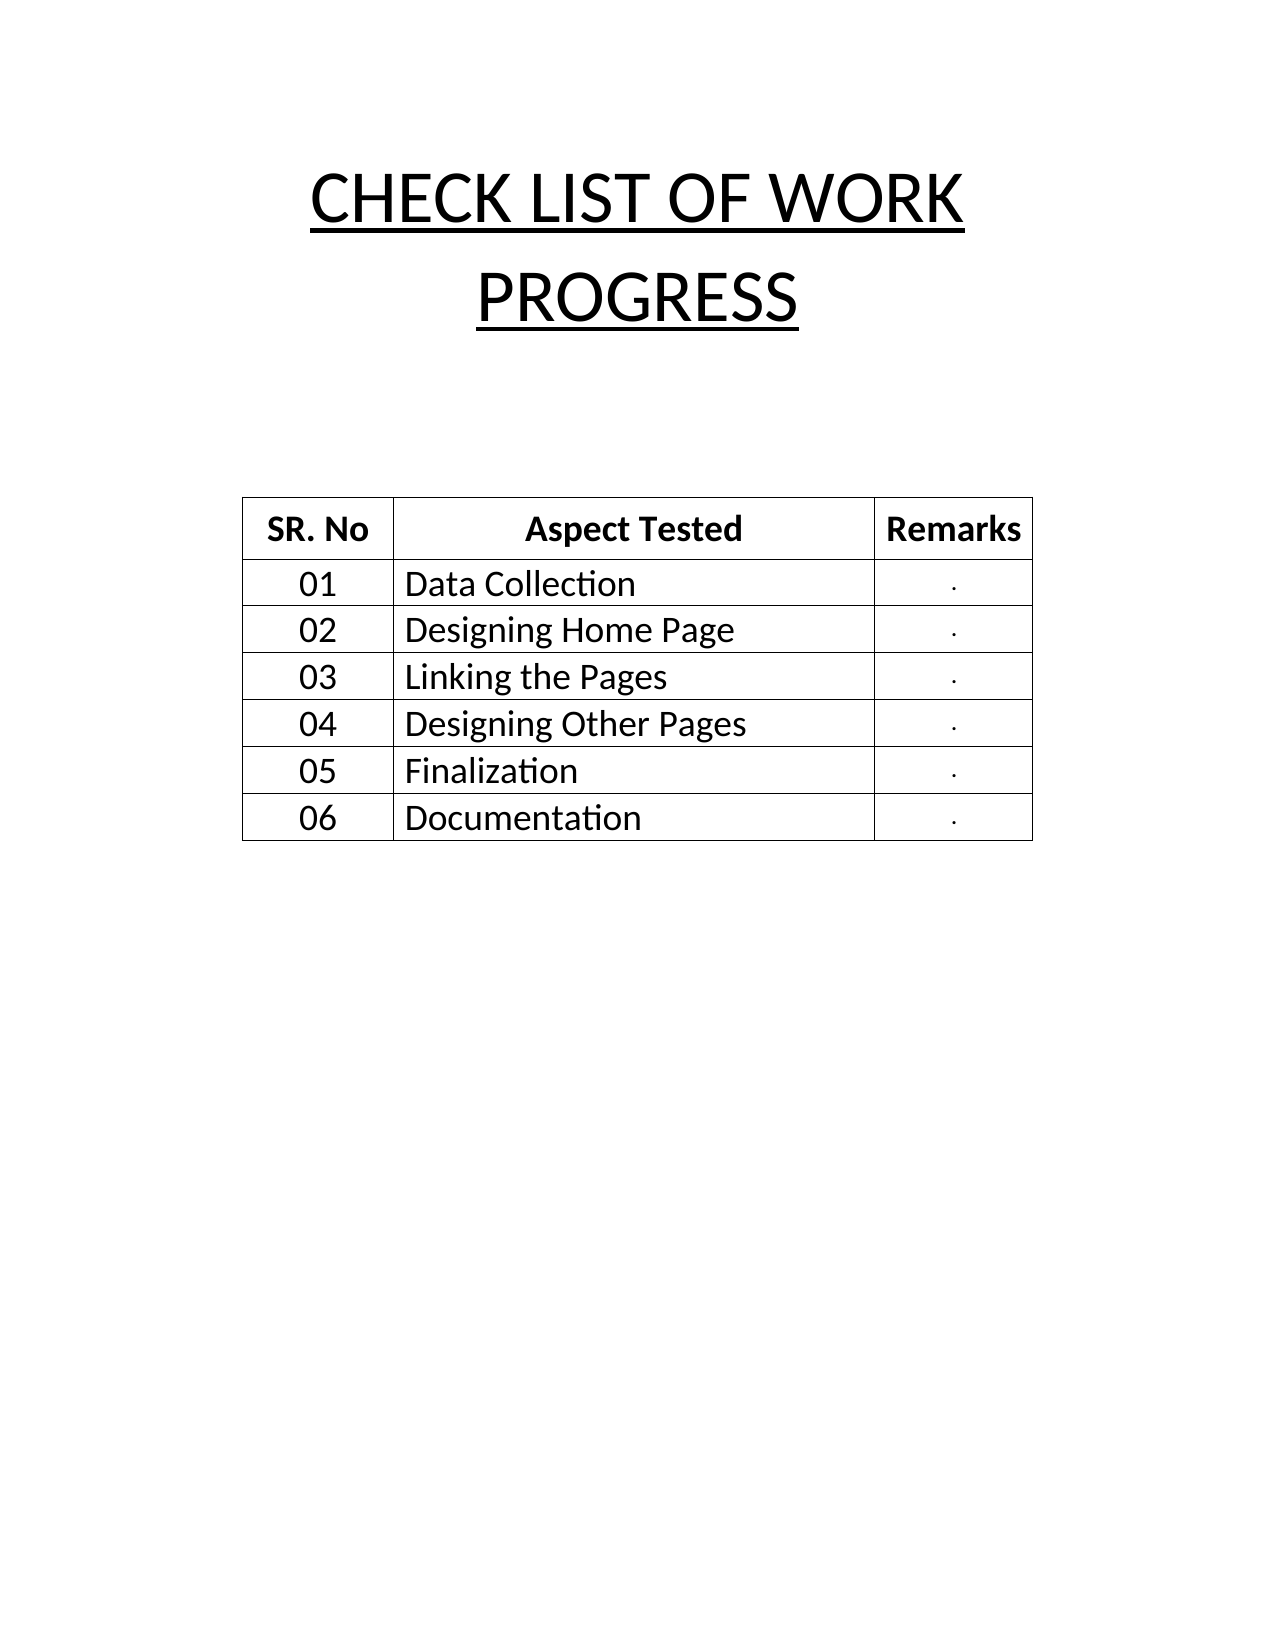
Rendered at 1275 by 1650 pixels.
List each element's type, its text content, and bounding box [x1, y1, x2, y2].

table_cell Finalization [394, 747, 874, 793]
table_cell . [875, 653, 1032, 699]
table_cell Designing Home Page [394, 606, 874, 652]
table_cell . [875, 560, 1032, 605]
table_cell . [875, 794, 1032, 840]
table_cell 01 [243, 560, 393, 605]
table_cell Designing Other Pages [394, 700, 874, 746]
table_cell 02 [243, 606, 393, 652]
table_cell . [875, 700, 1032, 746]
table_header Aspect Tested [394, 498, 874, 558]
table_header Remarks [875, 498, 1032, 558]
table_cell . [875, 747, 1032, 793]
table_cell Documentation [394, 794, 874, 840]
table_header SR. No [243, 498, 393, 558]
table_cell . [875, 606, 1032, 652]
text CHECK LIST OF WORK PROGRESS [150, 150, 1125, 340]
table_cell Data Collection [394, 560, 874, 605]
table_cell 03 [243, 653, 393, 699]
table_cell Linking the Pages [394, 653, 874, 699]
table_cell 06 [243, 794, 393, 840]
table_cell 05 [243, 747, 393, 793]
table_cell 04 [243, 700, 393, 746]
